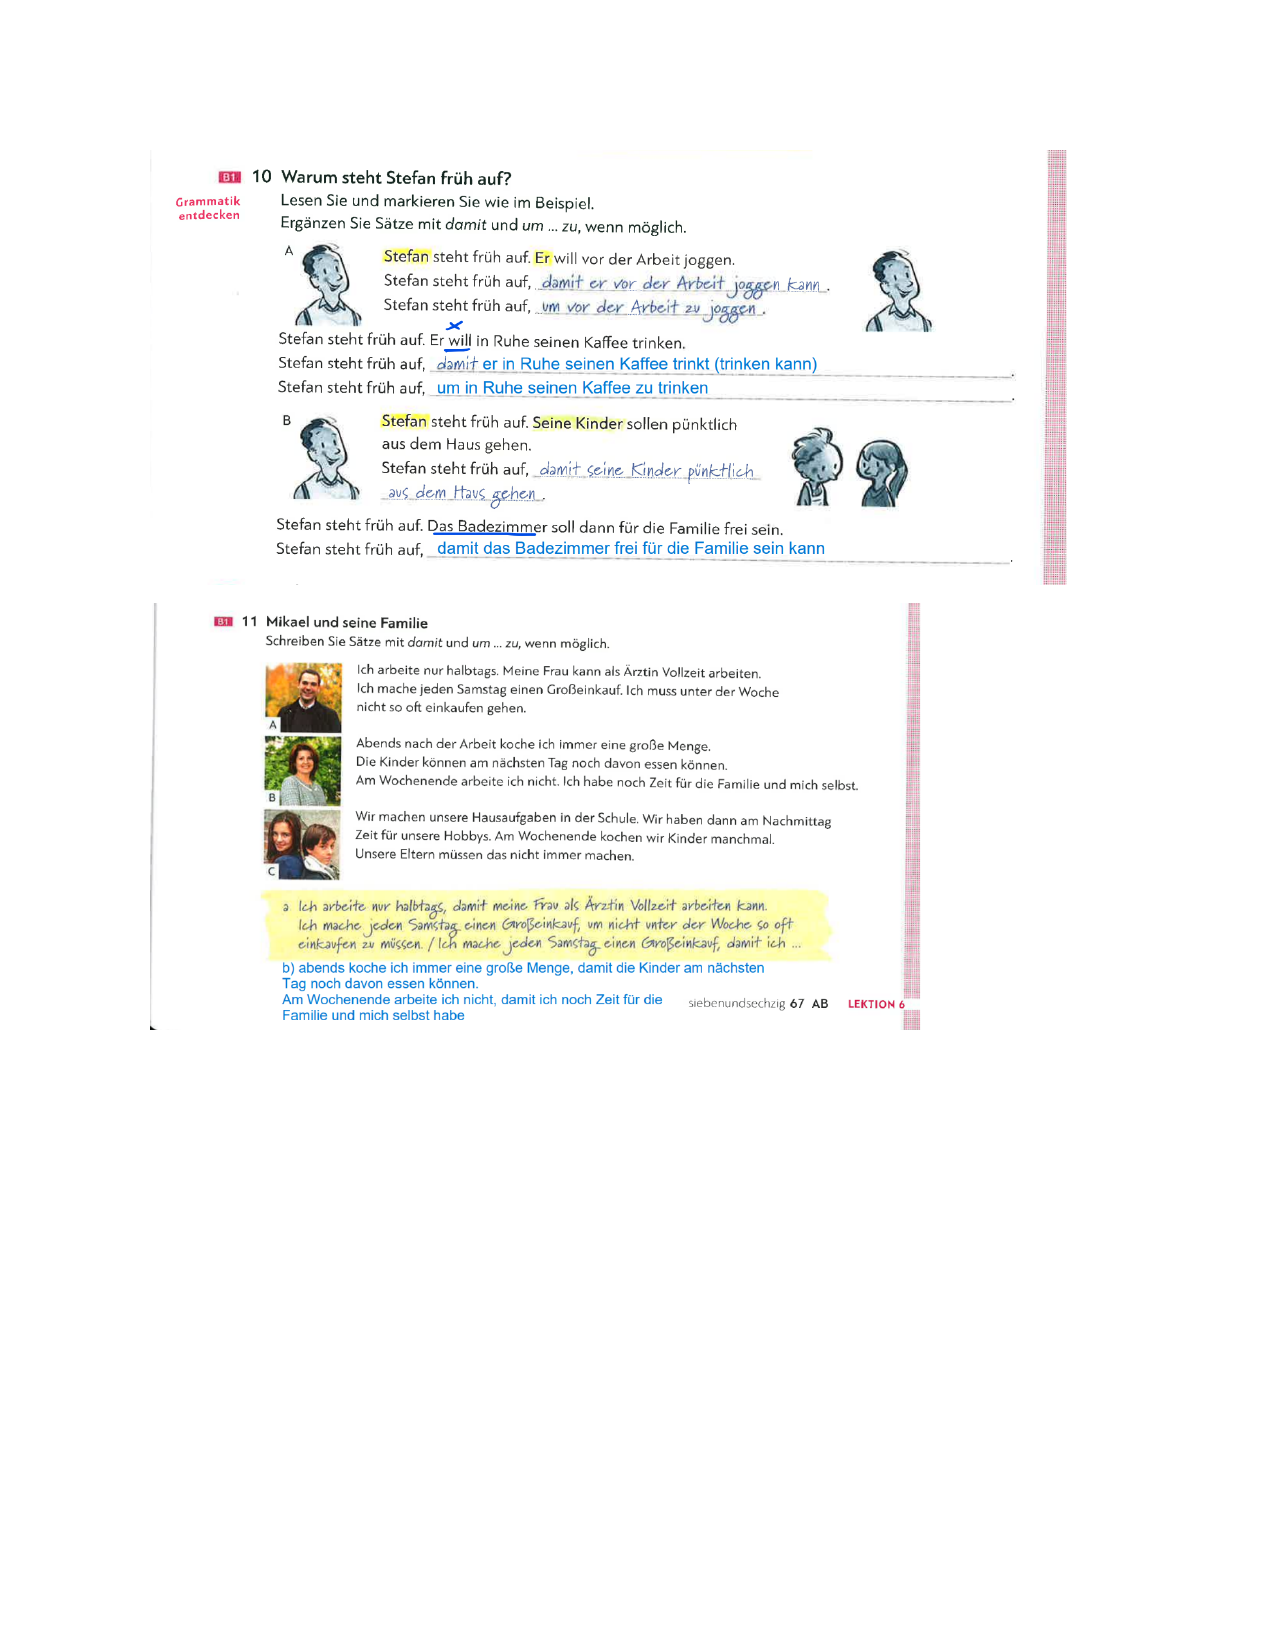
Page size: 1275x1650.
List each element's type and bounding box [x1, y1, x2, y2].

picture [150, 603, 921, 1030]
picture [150, 150, 1067, 585]
